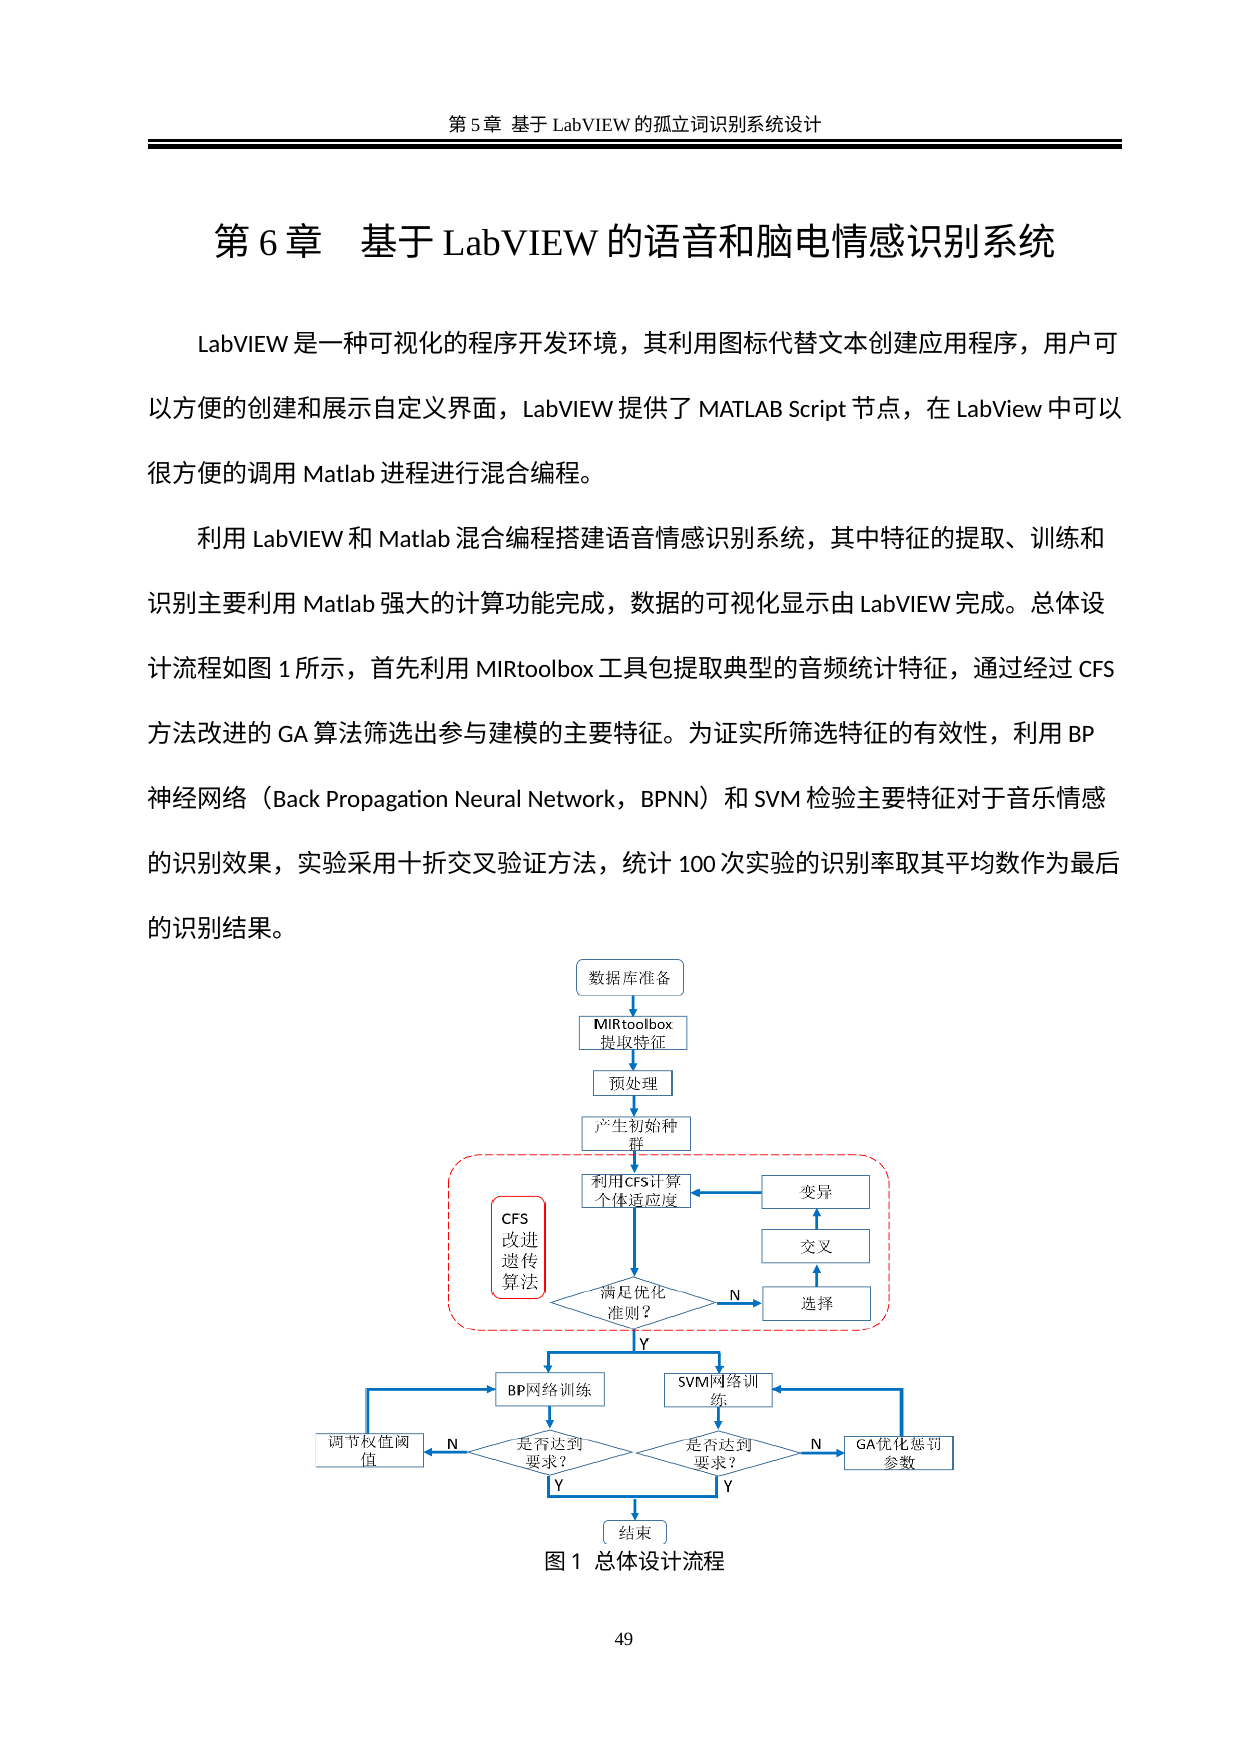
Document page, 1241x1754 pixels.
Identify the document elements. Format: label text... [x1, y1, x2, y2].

text LabVIEW是一种可视化的程序开发环境，其利用图标代替文本创建应用程序，用户可以方便的创建和展示自定义界面，LabVIEW提供了MATLAB Script节点，在LabView中可以很方便的调用Matlab进程进行混合编程。 [148, 309, 1122, 504]
subtitle 第6章 基于LabVIEW的语音和脑电情感识别系统 [148, 207, 1122, 272]
text 利用LabVIEW和Matlab混合编程搭建语音情感识别系统，其中特征的提取、训练和识别主要利用Matlab强大的计算功能完成，数据的可视化显示由LabVIEW完成。总体设计流程如图1所示，首先利用MIRtoolbox工具包提取典型的音频统计特征，通过经过CFS方法改进的GA算法筛选出参与建模的主要特征。为证实所筛选特征的有效性，利用BP神经网络（Back Propagation Neural Network，BPNN）和SVM检验主要特征对于音乐情感的识别效果，实验采用十折交叉验证方法，统计100次实验的识别率取其平均数作为最后的识别结果。 [148, 504, 1122, 959]
text 图1 总体设计流程 [148, 1544, 1122, 1576]
picture [315, 959, 954, 1544]
